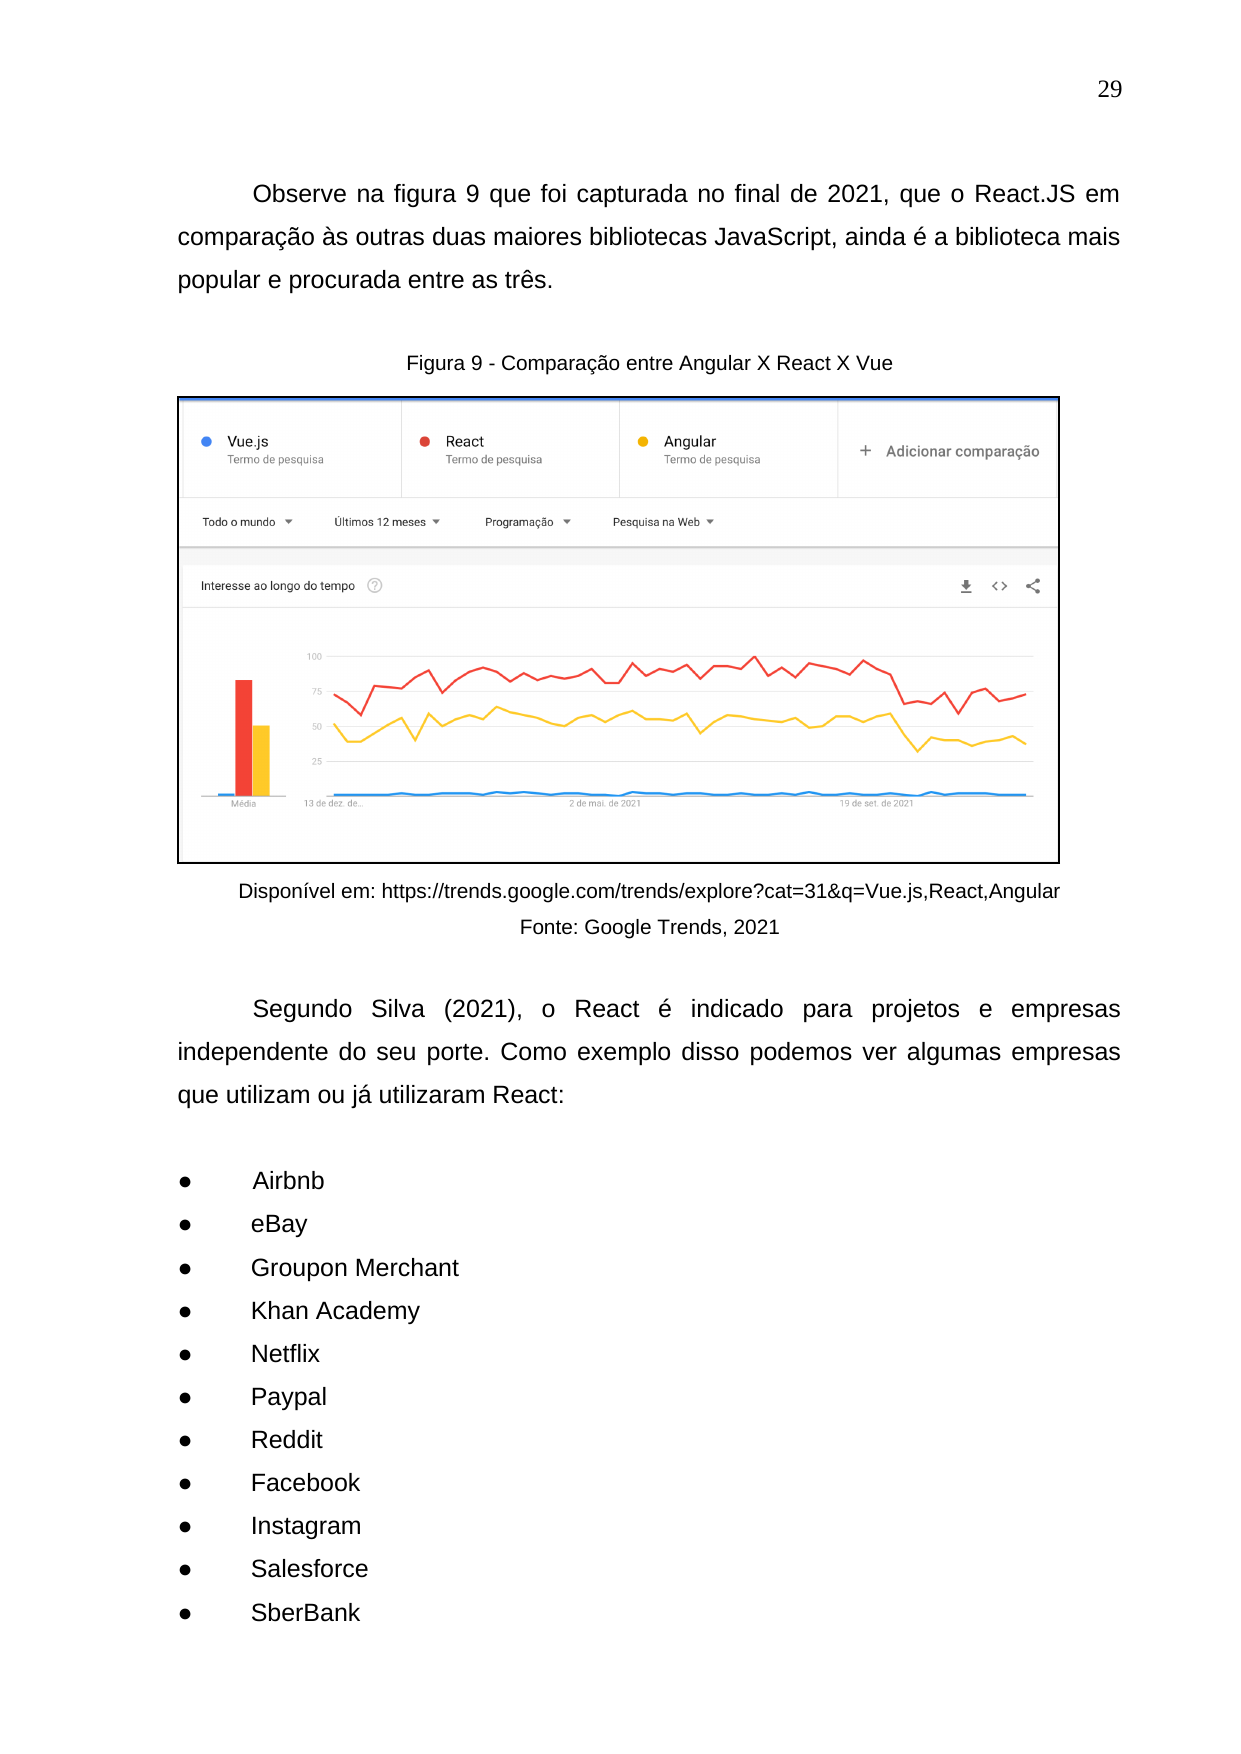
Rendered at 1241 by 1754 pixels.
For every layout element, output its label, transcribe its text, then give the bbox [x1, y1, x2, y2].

list Reddit [177, 1425, 1122, 1454]
list Salesforce [177, 1554, 1122, 1583]
text Fonte: Google Trends, 2021 [177, 915, 1122, 939]
list SberBank [177, 1598, 1122, 1626]
list Facebook [177, 1468, 1122, 1497]
list eBay [177, 1209, 1122, 1238]
text Figura 9 - Comparação entre Angular X React X Vue [177, 351, 1122, 375]
text Observe na figura 9 que foi capturada no final de 2021, que o React.JS em comparação às outras duas maiores bibliotecas JavaScript, ainda é a biblioteca mais popular e procurada entre as três. [177, 179, 1122, 294]
list Khan Academy [177, 1296, 1122, 1324]
text Segundo Silva (2021), o React é indicado para projetos e empresas independente do seu porte. Como exemplo disso podemos ver algumas empresas que utilizam ou já utilizaram React: [177, 994, 1122, 1109]
list Instagram [177, 1511, 1122, 1540]
list Netflix [177, 1339, 1122, 1368]
list Airbnb [177, 1166, 1122, 1195]
list Groupon Merchant [177, 1253, 1122, 1281]
text Disponível em: https://trends.google.com/trends/explore?cat=31&q=Vue.js,React,Angular [177, 879, 1122, 903]
list Paypal [177, 1382, 1122, 1411]
picture [179, 398, 1058, 862]
